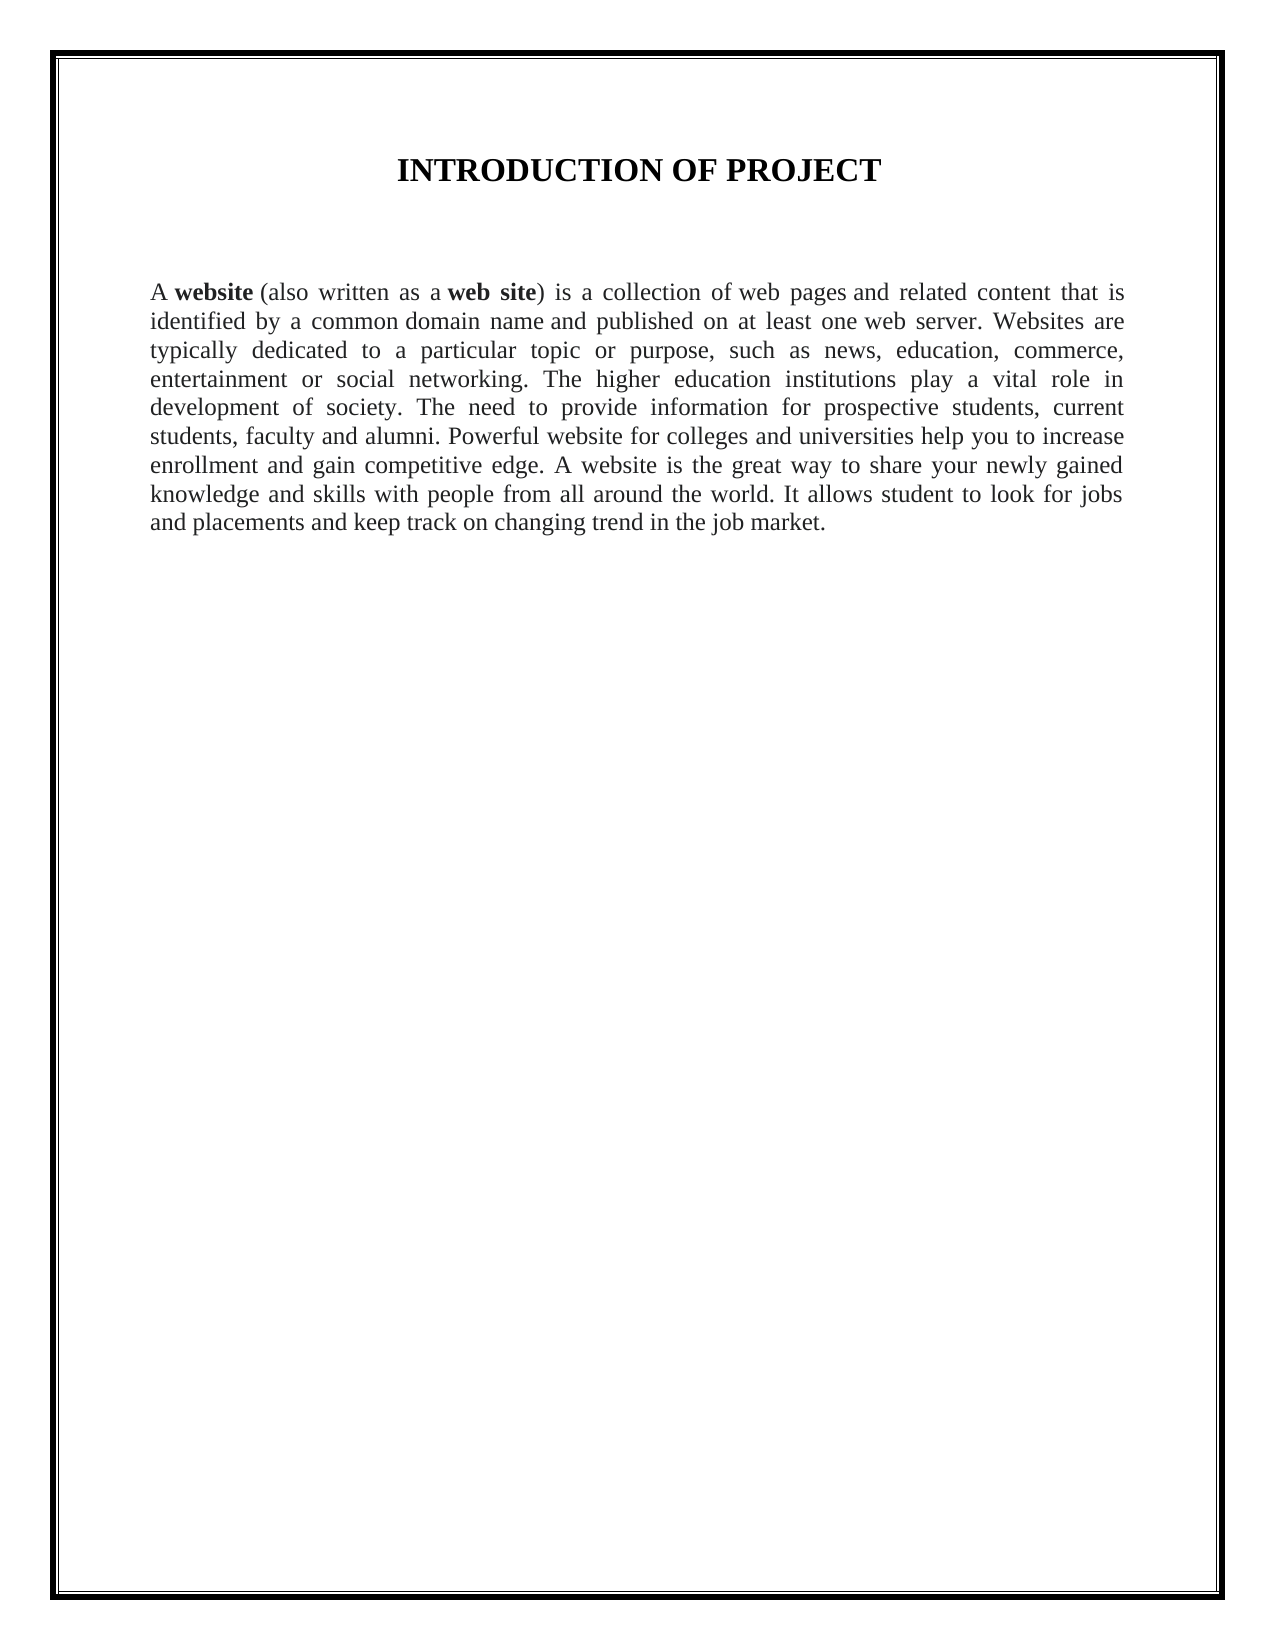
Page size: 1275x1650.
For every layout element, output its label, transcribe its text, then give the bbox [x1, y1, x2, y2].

text INTRODUCTION OF PROJECT [255, 150, 1188, 188]
text A website (also written as a web site) is a collection of web pages and related content that is identified by a common domain name and published on at least one web server. Websites are typically dedicated to a particular topic or purpose, such as news, education, commerce, entertainment or social networking. The higher education institutions play a vital role in development of society. The need to provide information for prospective students, current students, faculty and alumni. Powerful website for colleges and universities help you to increase enrollment and gain competitive edge. A website is the great way to share your newly gained knowledge and skills with people from all around the world. It allows student to look for jobs and placements and keep track on changing trend in the job market. [150, 277, 1125, 536]
